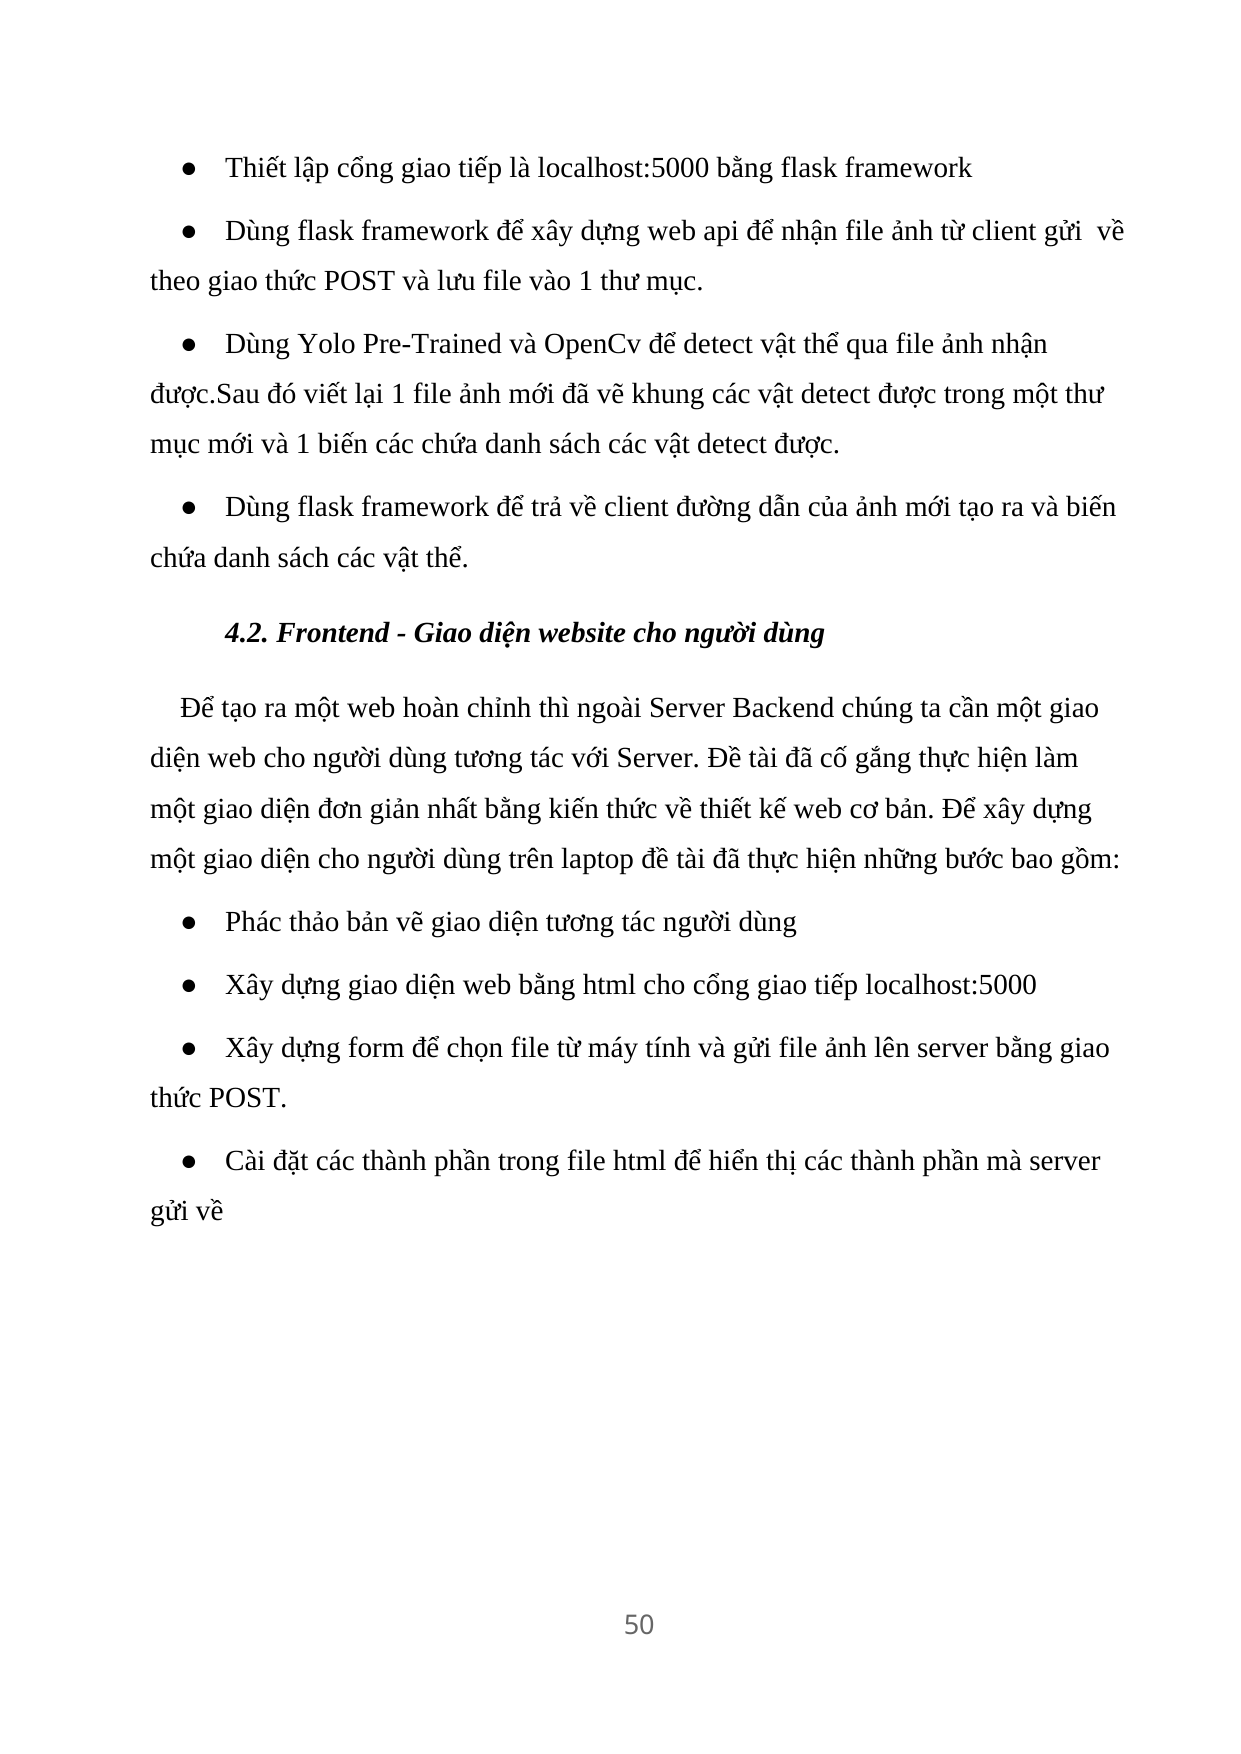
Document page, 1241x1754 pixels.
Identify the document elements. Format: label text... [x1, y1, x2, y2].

list Thiết lập cổng giao tiếp là localhost:5000 bằng flask framework [150, 150, 1128, 183]
list Phác thảo bản vẽ giao diện tương tác người dùng [150, 904, 1128, 938]
list Dùng flask framework để xây dựng web api để nhận file ảnh từ client gửi về theo giao thức POST và lưu file vào 1 thư mục. [150, 213, 1128, 297]
list Xây dựng form để chọn file từ máy tính và gửi file ảnh lên server bằng giao thức POST. [150, 1030, 1128, 1113]
list Cài đặt các thành phần trong file html để hiển thị các thành phần mà server gửi về [150, 1143, 1128, 1227]
text Để tạo ra một web hoàn chỉnh thì ngoài Server Backend chúng ta cần một giao diện web cho người dùng tương tác với Server. Đề tài đã cố gắng thực hiện làm một giao diện đơn giản nhất bằng kiến thức về thiết kế web cơ bản. Để xây dựng một giao diện cho người dùng trên laptop đề tài đã thực hiện những bước bao gồm: [150, 690, 1128, 875]
list Dùng flask framework để trả về client đường dẫn của ảnh mới tạo ra và biến chứa danh sách các vật thể. [150, 489, 1128, 573]
list Xây dựng giao diện web bằng html cho cổng giao tiếp localhost:5000 [150, 967, 1128, 1000]
list Dùng Yolo Pre-Trained và OpenCv để detect vật thể qua file ảnh nhận được.Sau đó viết lại 1 file ảnh mới đã vẽ khung các vật detect được trong một thư mục mới và 1 biến các chứa danh sách các vật detect được. [150, 326, 1128, 460]
subtitle Frontend - Giao diện website cho người dùng [225, 615, 1128, 648]
